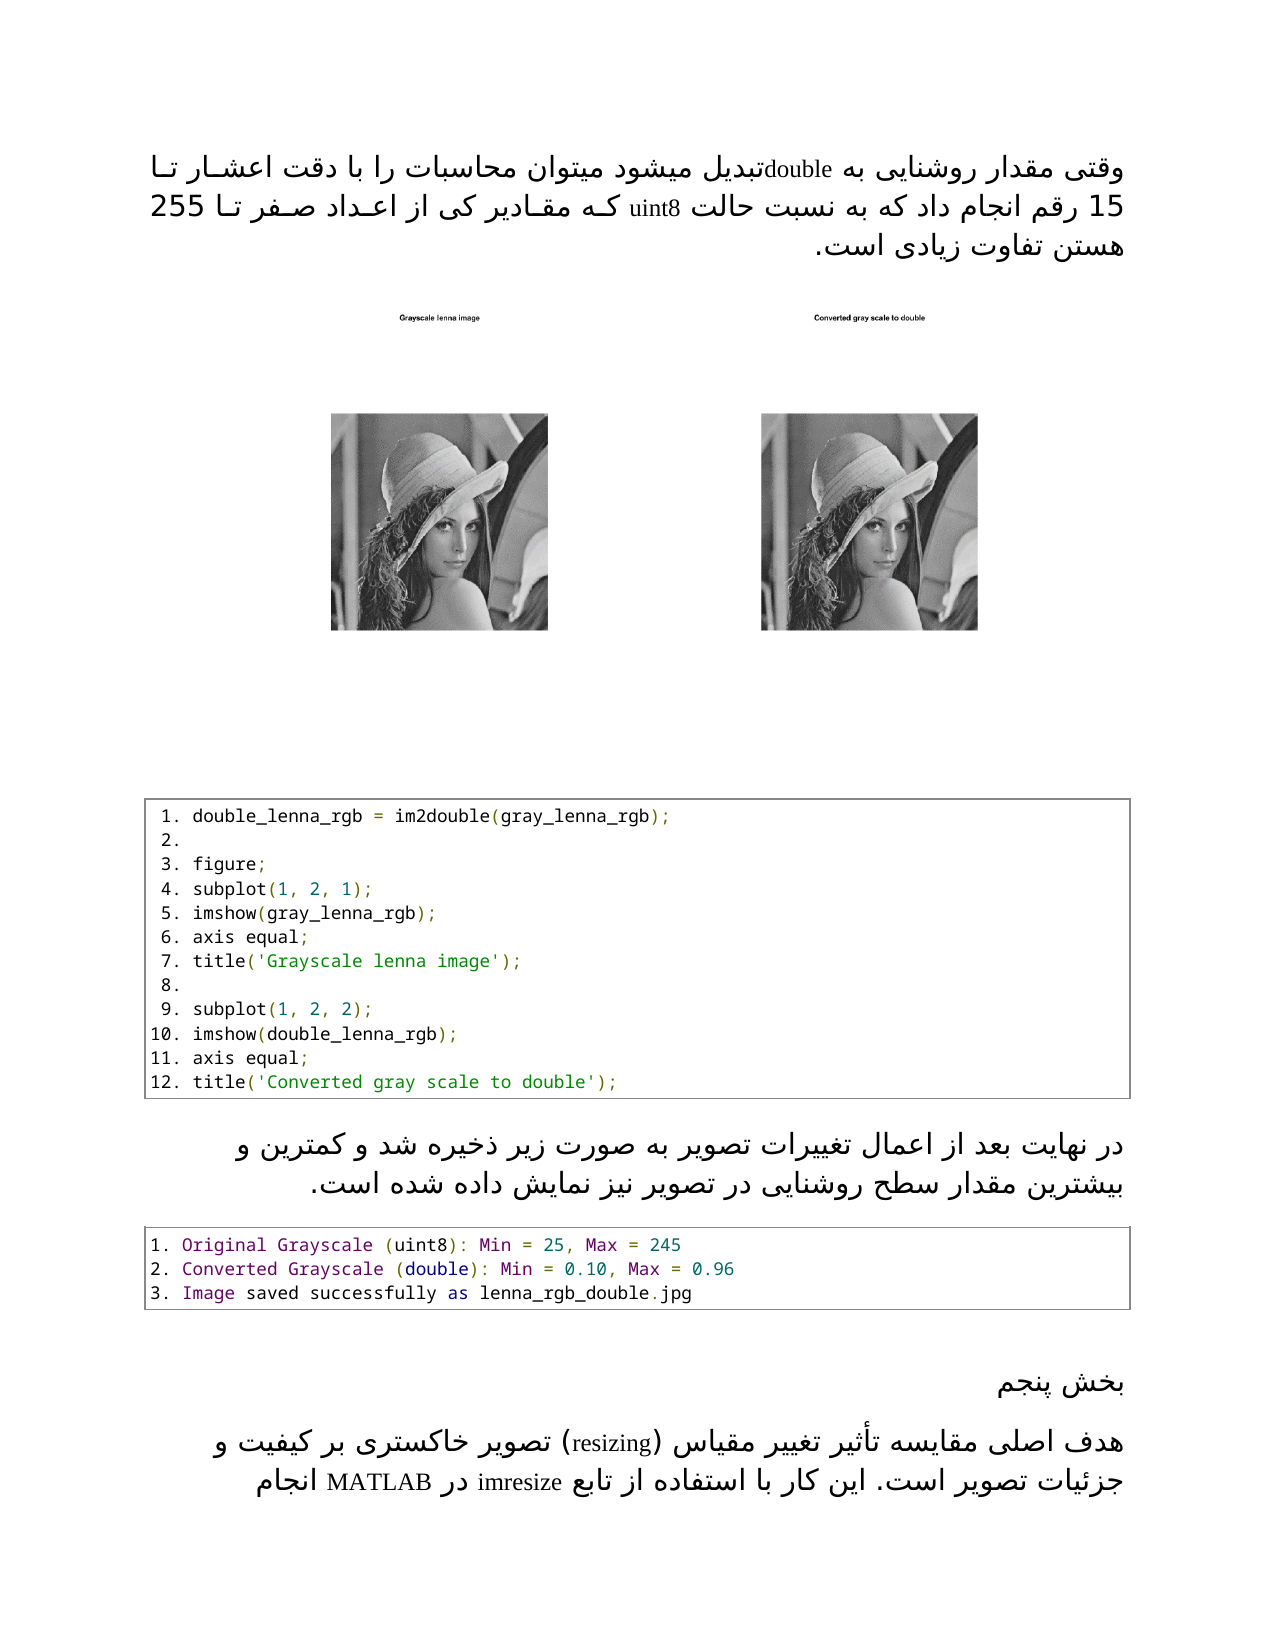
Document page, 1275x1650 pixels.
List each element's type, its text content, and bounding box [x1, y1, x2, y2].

text وقتی مقدار روشنایی به doubleتبدیل میشود میتوان محاسبات را با دقت اعشار تا 15 رقم انجام داد که به نسبت حالت uint8 که مقادیر کی از اعداد صفر تا 255 هستن تفاوت زیادی است. [150, 150, 1125, 262]
text 9. subplot(1, 2, 2); [150, 997, 1125, 1021]
text 11. axis equal; [150, 1045, 1125, 1064]
text 3. figure; [150, 852, 1125, 876]
text 8. [150, 973, 1125, 997]
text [150, 1424, 1125, 1497]
picture [150, 287, 1125, 773]
text 5. imshow(gray_lenna_rgb); [150, 900, 1125, 924]
text 6. axis equal; [150, 924, 1125, 948]
text 1. double_lenna_rgb = im2double(gray_lenna_rgb); [146, 800, 1129, 828]
text بخش پنجم [150, 1364, 1125, 1398]
text 3. Image saved successfully as lenna_rgb_double.jpg [146, 1275, 1129, 1309]
text 2. Converted Grayscale (double): Min = 0.10, Max = 0.96 [150, 1256, 1125, 1275]
text 7. title('Grayscale lenna image'); [150, 948, 1125, 973]
text 1. Original Grayscale (uint8): Min = 25, Max = 245 [146, 1228, 1129, 1256]
text 12. title('Converted gray scale to double'); [146, 1064, 1129, 1098]
text 2. [150, 828, 1125, 852]
text در نهایت بعد از اعمال تغییرات تصویر به صورت زیر ذخیره شد و کمترین و بیشترین مقدار سطح روشنایی در تصویر نیز نمایش داده شده است. [150, 1128, 1125, 1201]
text 10. imshow(double_lenna_rgb); [150, 1021, 1125, 1045]
text 4. subplot(1, 2, 1); [150, 876, 1125, 900]
